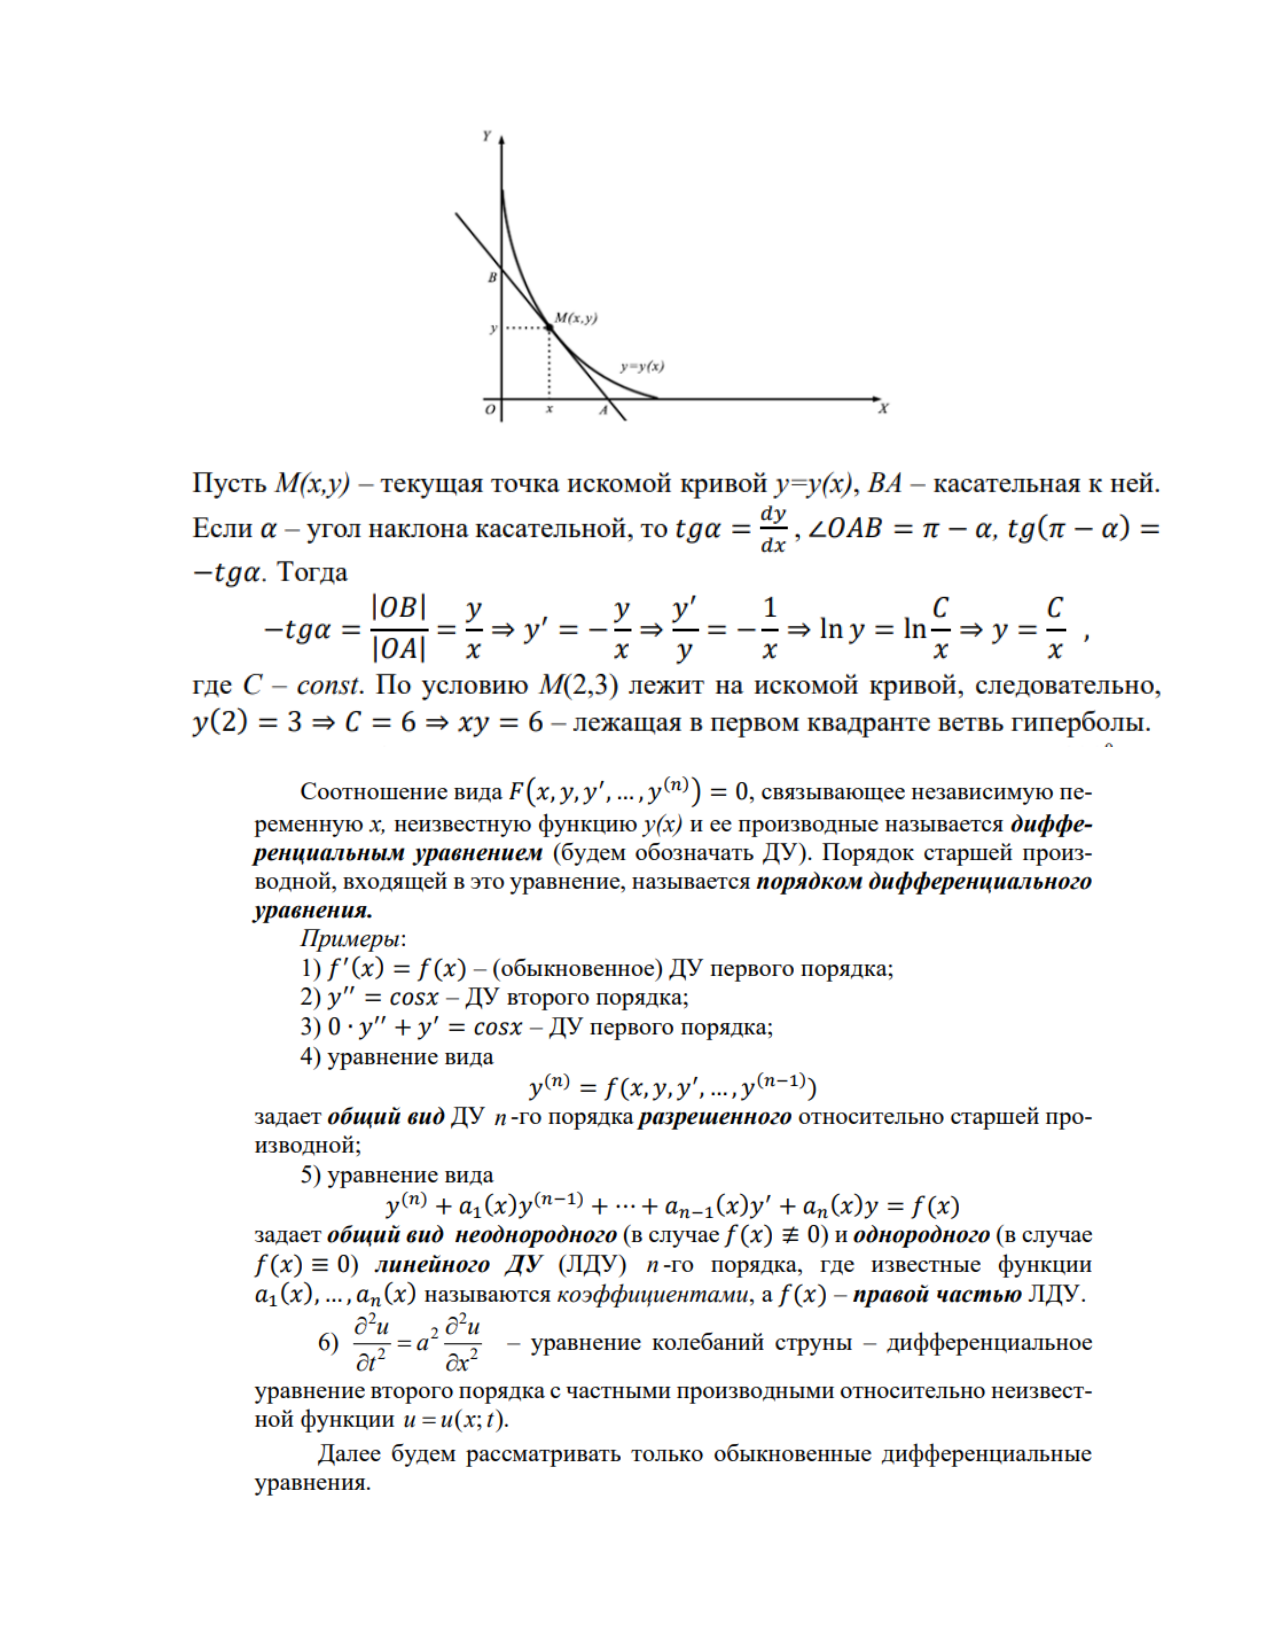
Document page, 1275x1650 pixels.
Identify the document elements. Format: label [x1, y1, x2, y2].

picture [240, 773, 1124, 1498]
picture [177, 463, 1187, 747]
picture [404, 118, 960, 437]
